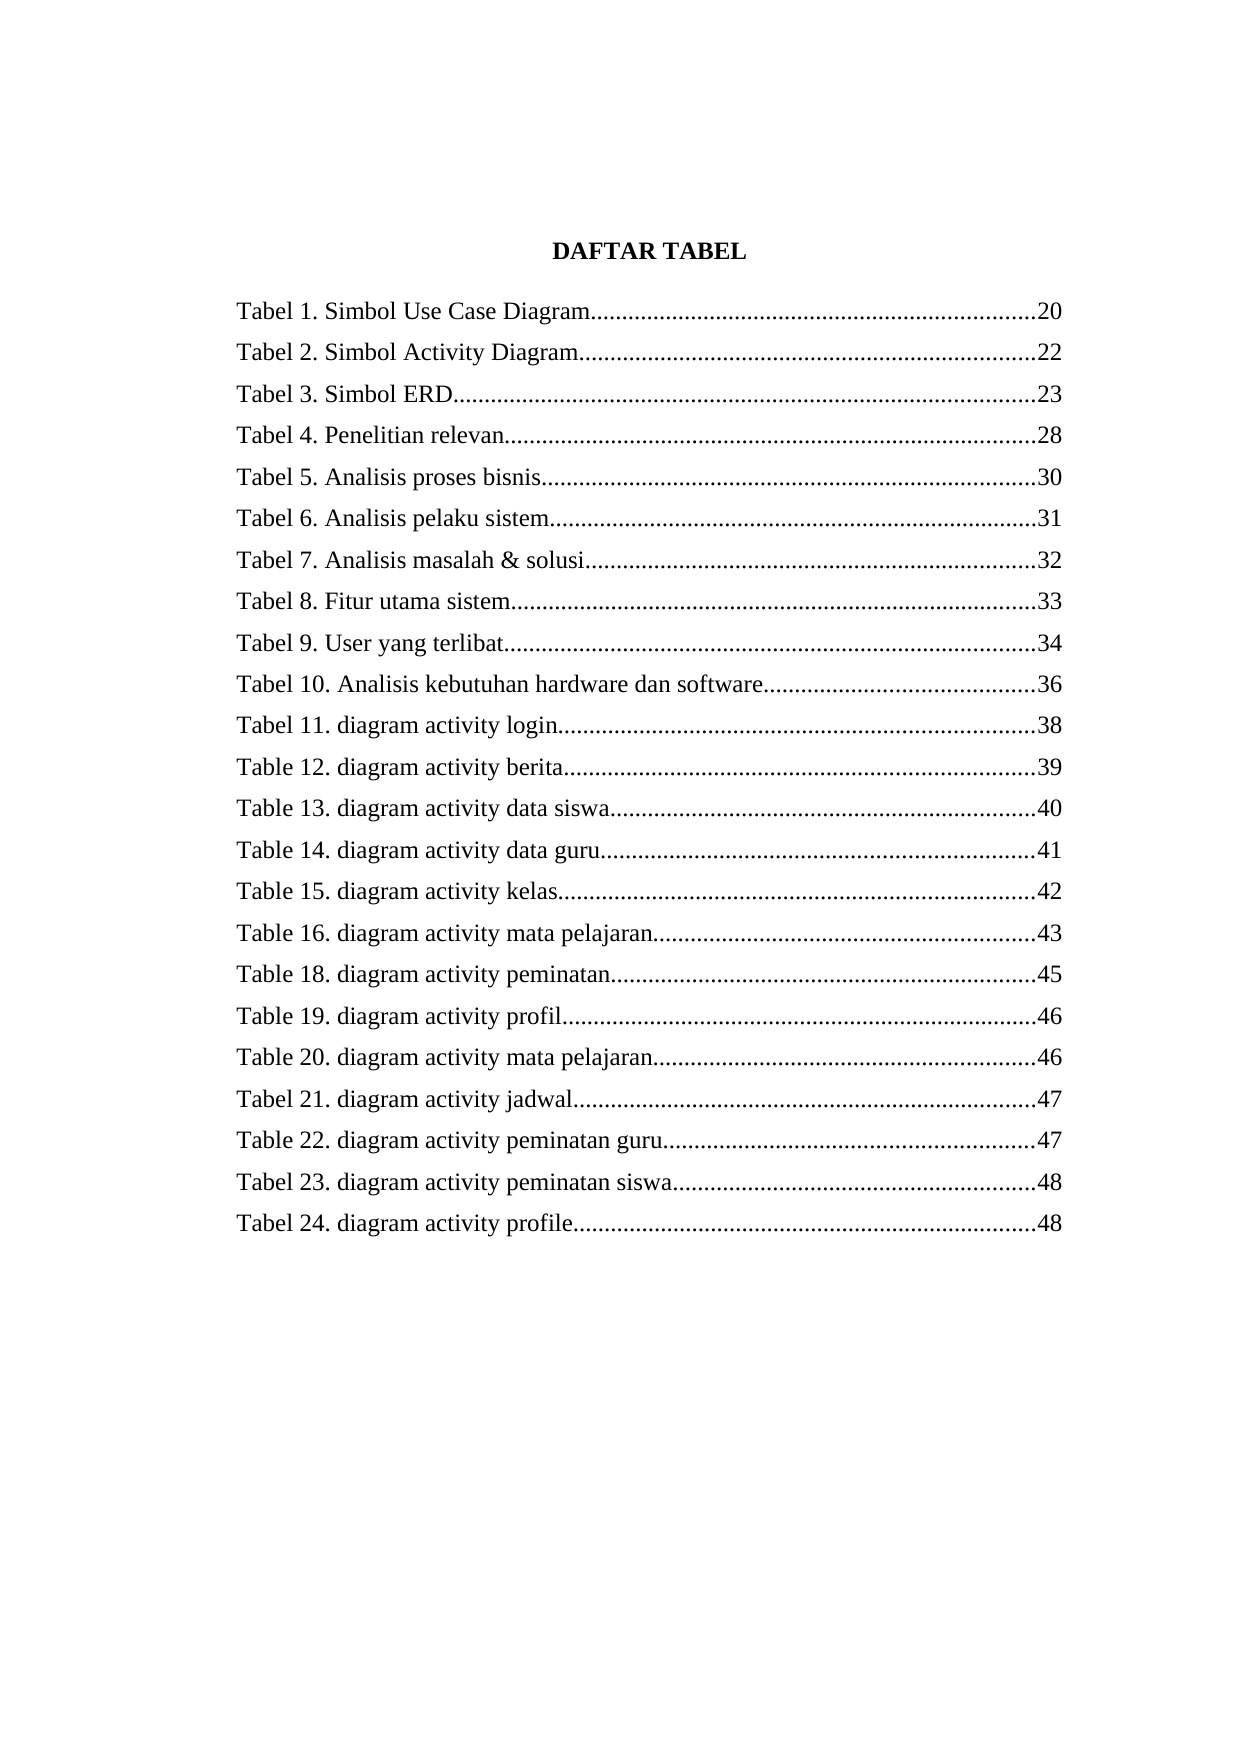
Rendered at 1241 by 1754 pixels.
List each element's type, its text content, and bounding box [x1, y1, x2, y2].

text Tabel 6. Analisis pelaku sistem 31 [236, 503, 1063, 532]
text Tabel 7. Analisis masalah & solusi 32 [236, 545, 1063, 573]
text DAFTAR TABEL [236, 236, 1063, 265]
text Table 14. diagram activity data guru 41 [236, 835, 1063, 864]
text Table 16. diagram activity mata pelajaran 43 [236, 918, 1063, 947]
text Tabel 10. Analisis kebutuhan hardware dan software 36 [236, 669, 1063, 698]
text Tabel 9. User yang terlibat 34 [236, 628, 1063, 656]
text Tabel 24. diagram activity profile 48 [236, 1208, 1063, 1237]
text Tabel 21. diagram activity jadwal 47 [236, 1084, 1063, 1112]
text Tabel 3. Simbol ERD 23 [236, 379, 1063, 408]
text Tabel 11. diagram activity login 38 [236, 711, 1063, 739]
text Tabel 2. Simbol Activity Diagram 22 [236, 337, 1063, 366]
text Table 18. diagram activity peminatan 45 [236, 959, 1063, 988]
text Tabel 23. diagram activity peminatan siswa 48 [236, 1167, 1063, 1195]
text Tabel 4. Penelitian relevan 28 [236, 420, 1063, 449]
text Tabel 8. Fitur utama sistem 33 [236, 586, 1063, 615]
text Table 22. diagram activity peminatan guru 47 [236, 1125, 1063, 1154]
text Tabel 5. Analisis proses bisnis 30 [236, 462, 1063, 491]
text Table 15. diagram activity kelas 42 [236, 876, 1063, 905]
text Tabel 1. Simbol Use Case Diagram 20 [236, 296, 1063, 325]
text Table 19. diagram activity profil 46 [236, 1001, 1063, 1029]
text Table 13. diagram activity data siswa 40 [236, 793, 1063, 822]
text Table 12. diagram activity berita 39 [236, 752, 1063, 781]
text Table 20. diagram activity mata pelajaran 46 [236, 1042, 1063, 1071]
